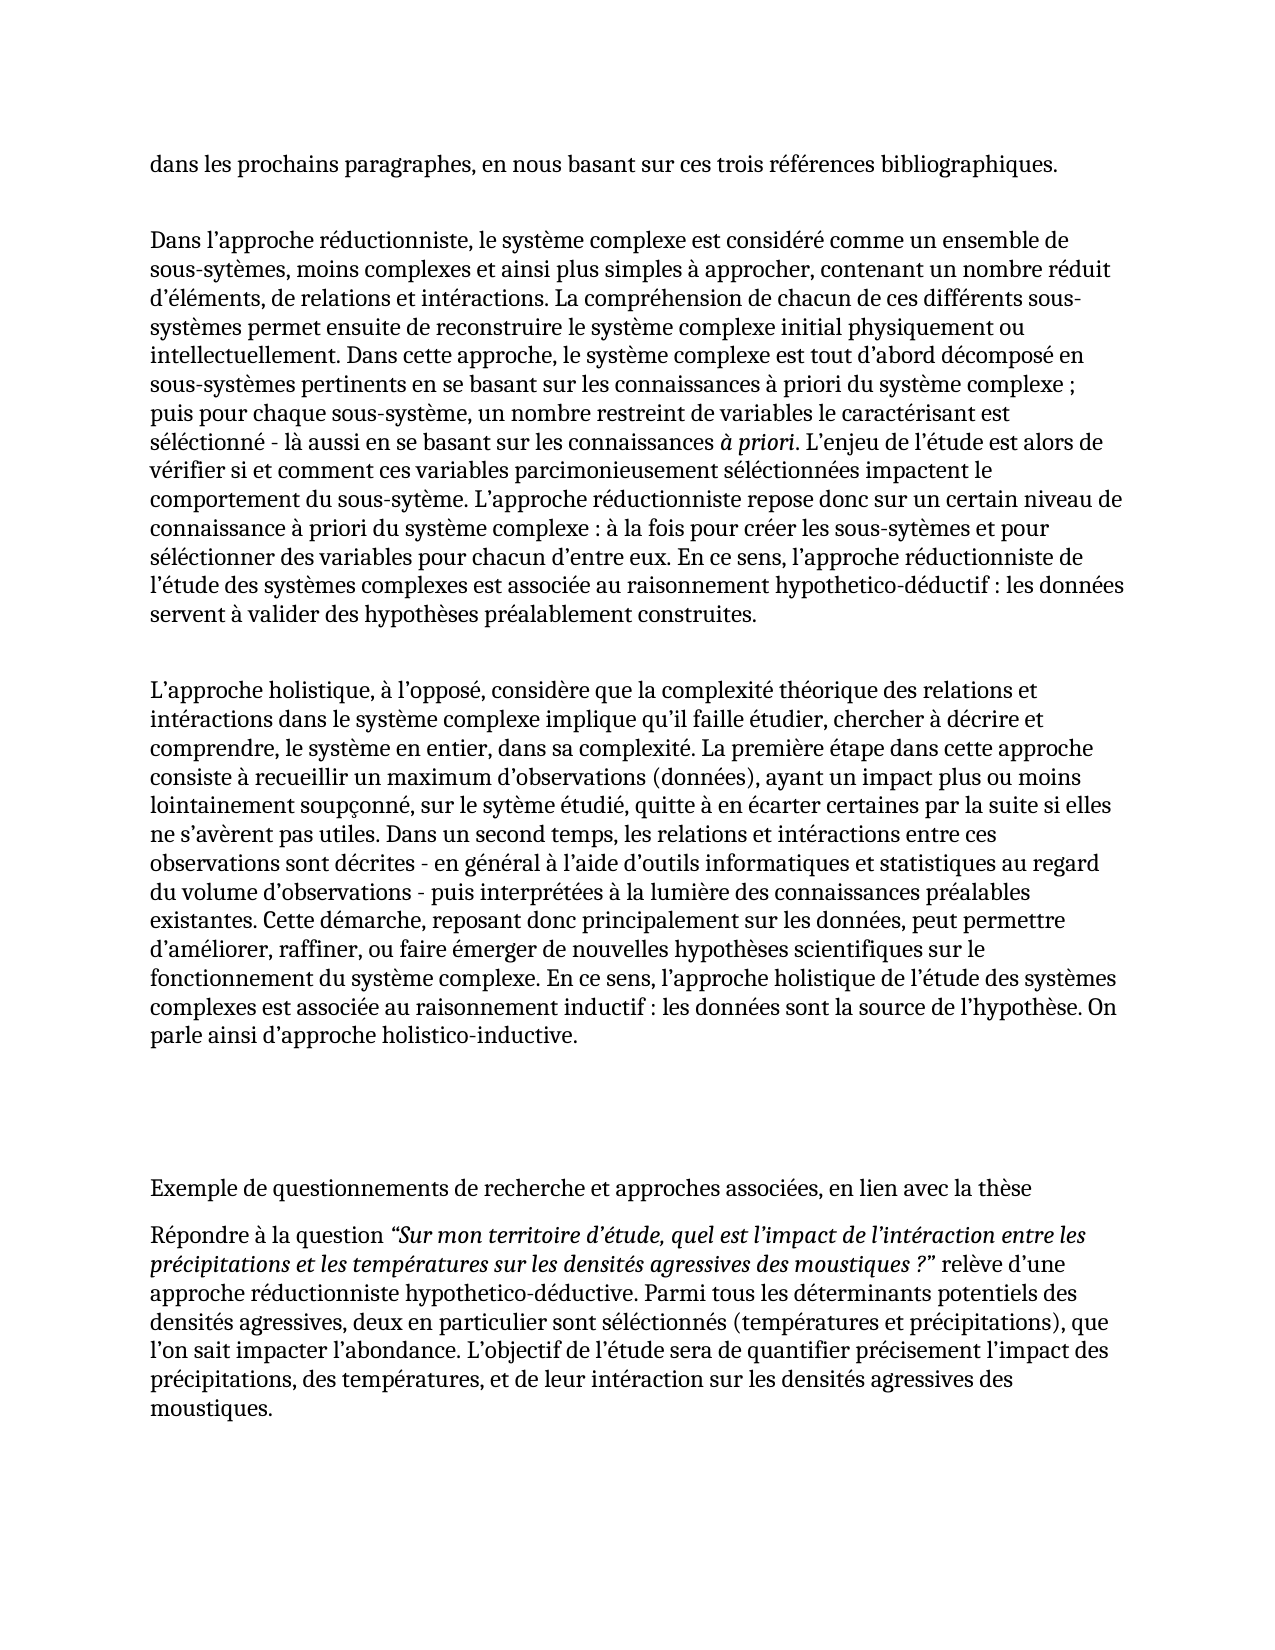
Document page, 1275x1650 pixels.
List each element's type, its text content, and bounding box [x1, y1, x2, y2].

text Répondre à la question “Sur mon territoire d’étude, quel est l’impact de l’intéraction entre les précipitations et les températures sur les densités agressives des moustiques ?” relève d’une approche réductionniste hypothetico-déductive. Parmi tous les déterminants potentiels des densités agressives, deux en particulier sont séléctionnés (températures et précipitations), que l’on sait impacter l’abondance. L’objectif de l’étude sera de quantifier précisement l’impact des précipitations, des températures, et de leur intéraction sur les densités agressives des moustiques. [150, 1221, 1125, 1451]
text L’approche holistique, à l’opposé, considère que la complexité théorique des relations et intéractions dans le système complexe implique qu’il faille étudier, chercher à décrire et comprendre, le système en entier, dans sa complexité. La première étape dans cette approche consiste à recueillir un maximum d’observations (données), ayant un impact plus ou moins lointainement soupçonné, sur le sytème étudié, quitte à en écarter certaines par la suite si elles ne s’avèrent pas utiles. Dans un second temps, les relations et intéractions entre ces observations sont décrites - en général à l’aide d’outils informatiques et statistiques au regard du volume d’observations - puis interprétées à la lumière des connaissances préalables existantes. Cette démarche, reposant donc principalement sur les données, peut permettre d’améliorer, raffiner, ou faire émerger de nouvelles hypothèses scientifiques sur le fonctionnement du système complexe. En ce sens, l’approche holistique de l’étude des systèmes complexes est associée au raisonnement inductif : les données sont la source de l’hypothèse. On parle ainsi d’approche holistico-inductive. [150, 676, 1125, 1079]
text Exemple de questionnements de recherche et approches associées, en lien avec la thèse [150, 1174, 1125, 1202]
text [150, 150, 1125, 207]
text Dans l’approche réductionniste, le système complexe est considéré comme un ensemble de sous-sytèmes, moins complexes et ainsi plus simples à approcher, contenant un nombre réduit d’éléments, de relations et intéractions. La compréhension de chacun de ces différents sous-systèmes permet ensuite de reconstruire le système complexe initial physiquement ou intellectuellement. Dans cette approche, le système complexe est tout d’abord décomposé en sous-systèmes pertinents en se basant sur les connaissances à priori du système complexe ; puis pour chaque sous-système, un nombre restreint de variables le caractérisant est séléctionné - là aussi en se basant sur les connaissances à priori. L’enjeu de l’étude est alors de vérifier si et comment ces variables parcimonieusement séléctionnées impactent le comportement du sous-sytème. L’approche réductionniste repose donc sur un certain niveau de connaissance à priori du système complexe : à la fois pour créer les sous-sytèmes et pour séléctionner des variables pour chacun d’entre eux. En ce sens, l’approche réductionniste de l’étude des systèmes complexes est associée au raisonnement hypothetico-déductif : les données servent à valider des hypothèses préalablement construites. [150, 226, 1125, 657]
